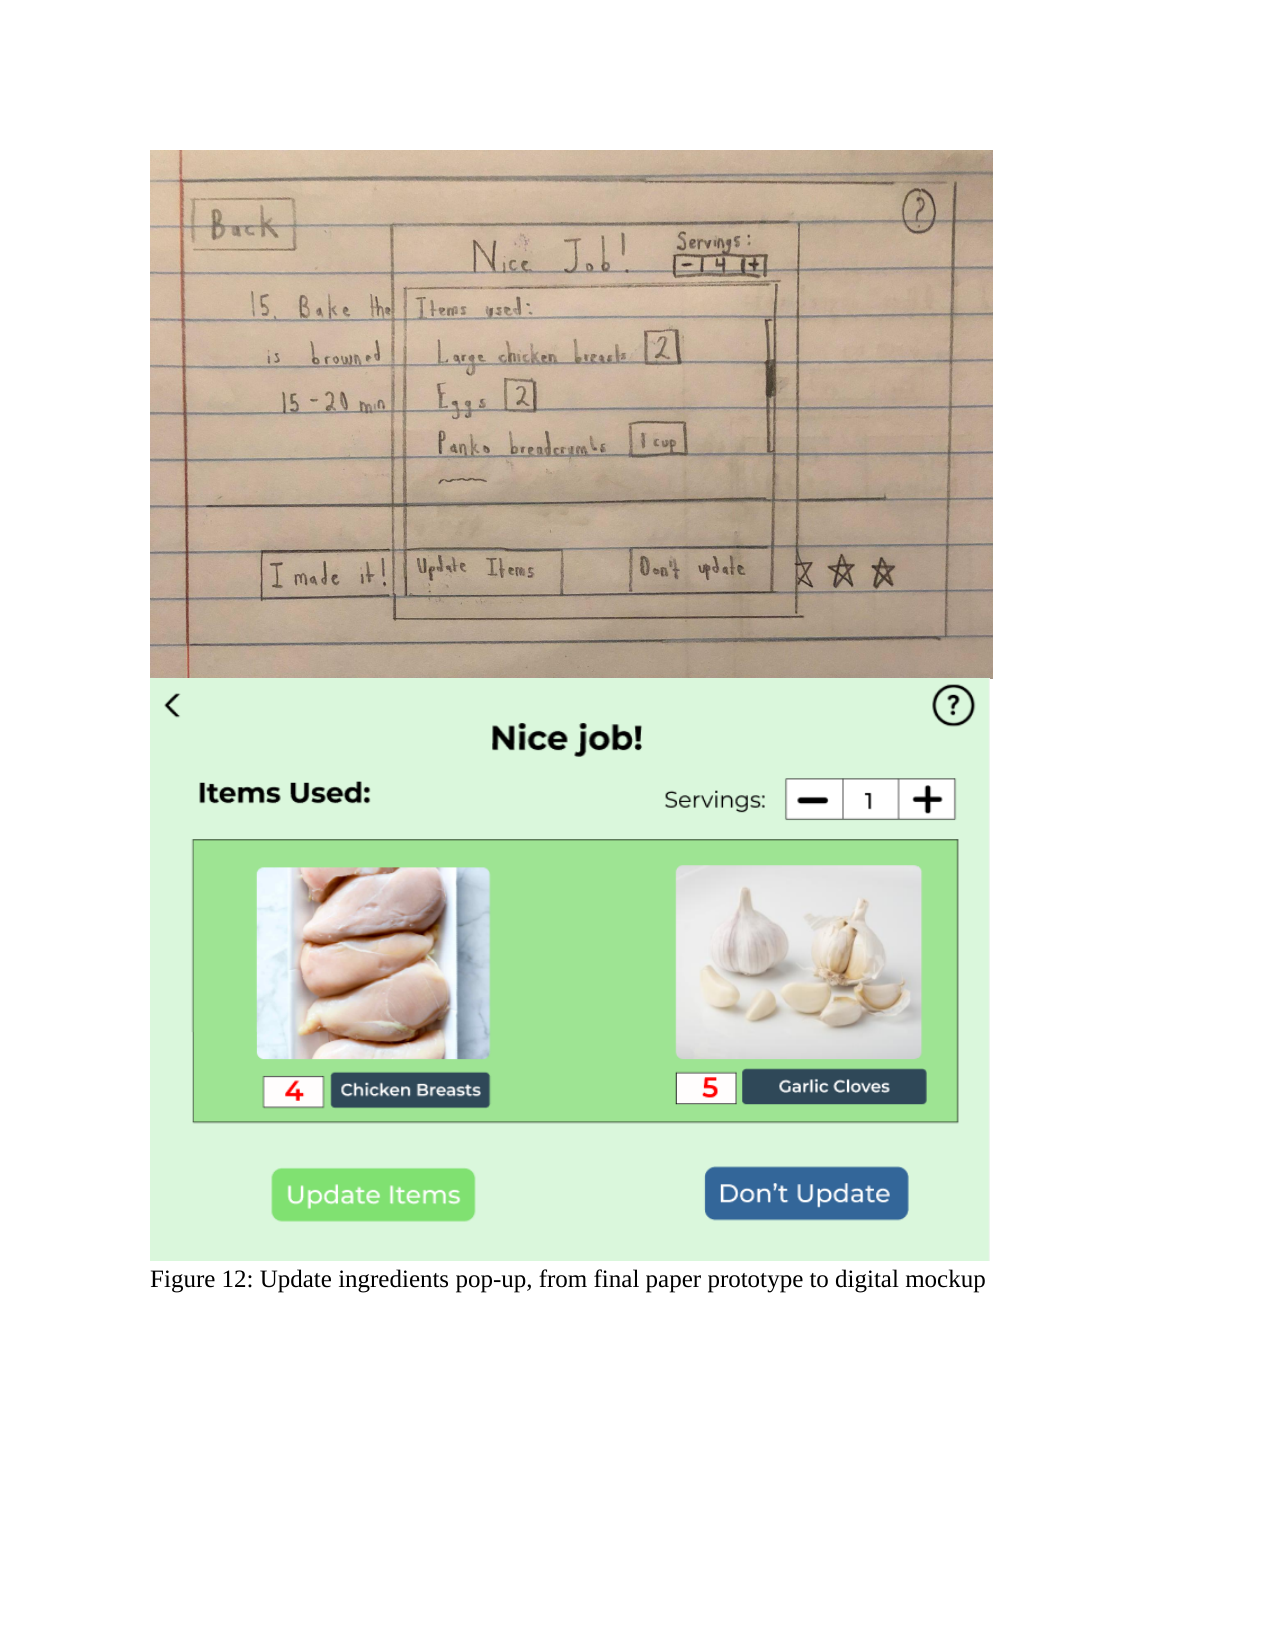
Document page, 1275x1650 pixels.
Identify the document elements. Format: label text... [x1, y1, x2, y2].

picture [150, 150, 993, 1261]
text Figure 12: Update ingredients pop-up, from final paper prototype to digital mockup [150, 1264, 1125, 1293]
